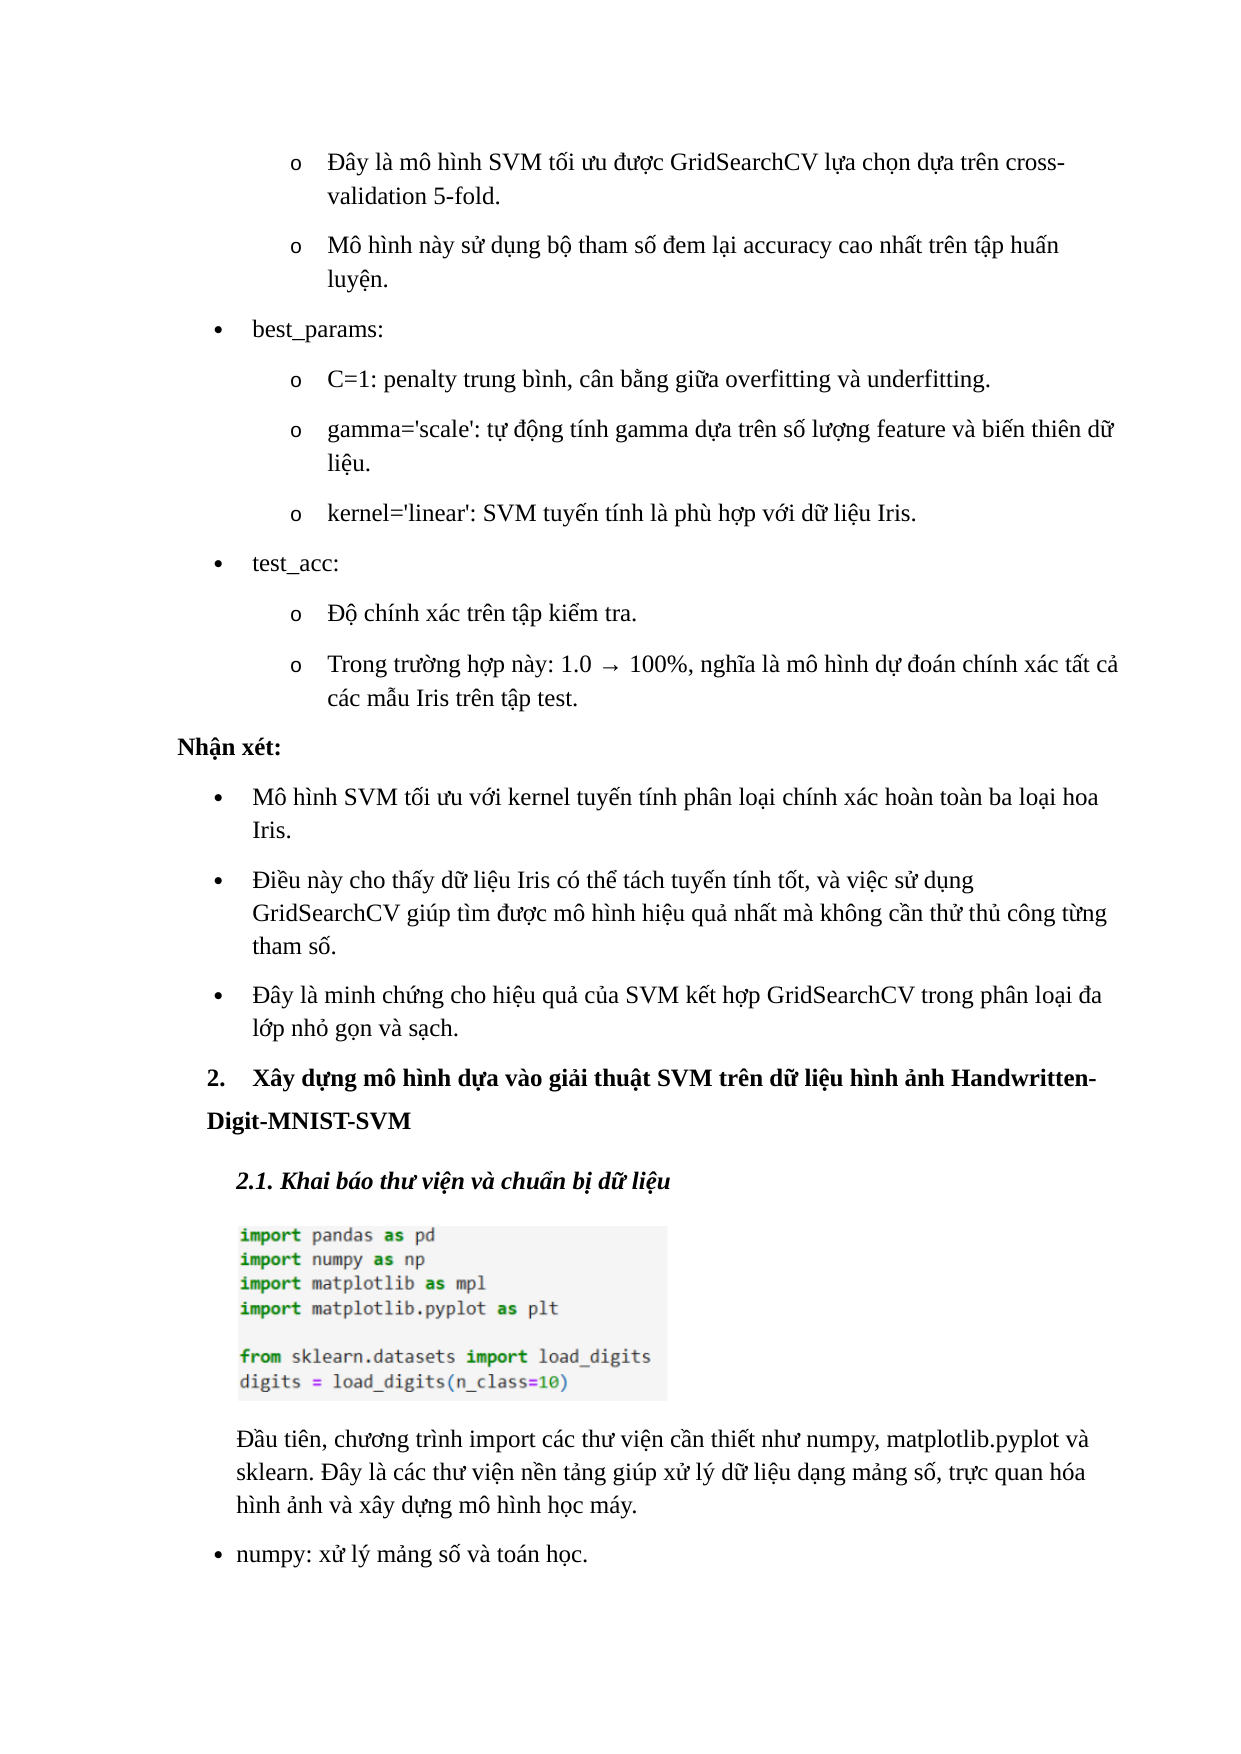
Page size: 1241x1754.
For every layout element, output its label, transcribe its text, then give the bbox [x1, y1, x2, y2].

list Điều này cho thấy dữ liệu Iris có thể tách tuyến tính tốt, và việc sử dụng GridSearchCV giúp tìm được mô hình hiệu quả nhất mà không cần thử thủ công từng tham số. [214, 865, 1122, 959]
list Đây là minh chứng cho hiệu quả của SVM kết hợp GridSearchCV trong phân loại đa lớp nhỏ gọn và sạch. [214, 981, 1122, 1042]
list Mô hình SVM tối ưu với kernel tuyến tính phân loại chính xác hoàn toàn ba loại hoa Iris. [214, 782, 1122, 844]
list Đây là mô hình SVM tối ưu được GridSearchCV lựa chọn dựa trên cross-validation 5-fold. [289, 147, 1122, 209]
text Đầu tiên, chương trình import các thư viện cần thiết như numpy, matplotlib.pyplot và sklearn. Đây là các thư viện nền tảng giúp xử lý dữ liệu dạng mảng số, trực quan hóa hình ảnh và xây dựng mô hình học máy. [236, 1424, 1122, 1518]
list gamma='scale': tự động tính gamma dựa trên số lượng feature và biến thiên dữ liệu. [289, 414, 1122, 477]
text 2.1. Khai báo thư viện và chuẩn bị dữ liệu [236, 1166, 1122, 1195]
list test_acc: [214, 548, 1122, 577]
list Mô hình này sử dụng bộ tham số đem lại accuracy cao nhất trên tập huấn luyện. [289, 231, 1122, 293]
list Độ chính xác trên tập kiểm tra. [289, 598, 1122, 628]
list Trong trường hợp này: 1.0 → 100%, nghĩa là mô hình dự đoán chính xác tất cả các mẫu Iris trên tập test. [289, 649, 1122, 711]
list C=1: penalty trung bình, cân bằng giữa overfitting và underfitting. [289, 364, 1122, 393]
text Nhận xét: [177, 732, 1122, 761]
list best_params: [214, 314, 1122, 343]
picture [236, 1226, 672, 1402]
list Xây dựng mô hình dựa vào giải thuật SVM trên dữ liệu hình ảnh Handwritten-Digit-MNIST-SVM [207, 1063, 1122, 1135]
list numpy: xử lý mảng số và toán học. [214, 1539, 1122, 1568]
list kernel='linear': SVM tuyến tính là phù hợp với dữ liệu Iris. [289, 498, 1122, 527]
